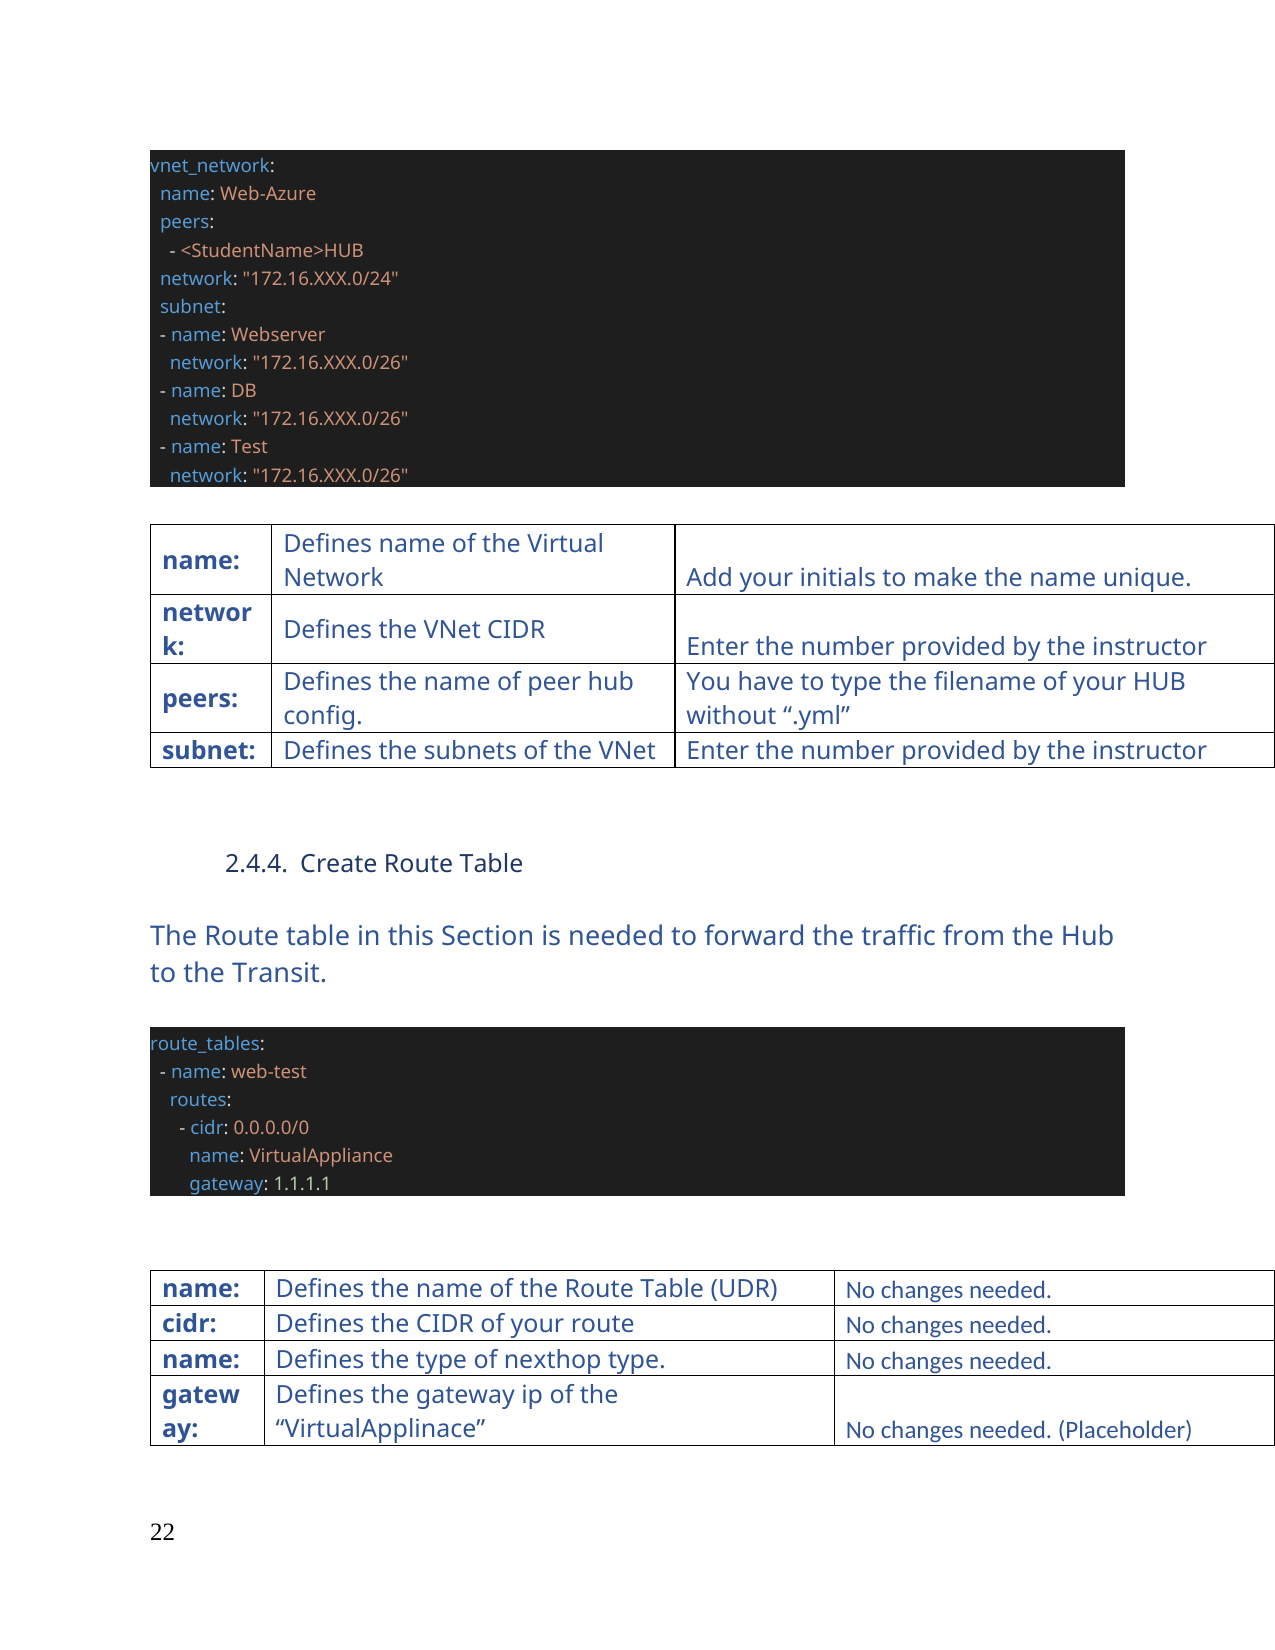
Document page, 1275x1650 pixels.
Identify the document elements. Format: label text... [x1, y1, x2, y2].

table_cell subnet: [151, 733, 271, 767]
text name: VirtualAppliance [150, 1140, 1125, 1168]
table_cell Defines the CIDR of your route [265, 1306, 834, 1340]
table_cell You have to type the filename of your HUB without “.yml” [676, 664, 1274, 732]
table_cell Enter the number provided by the instructor [676, 733, 1274, 767]
table_header Add your initials to make the name unique. [676, 525, 1274, 593]
text - name: web-test [150, 1056, 1125, 1084]
table_header No changes needed. [835, 1271, 1274, 1305]
table_cell No changes needed. [835, 1306, 1274, 1340]
text vnet_network: [150, 150, 1125, 178]
text gateway: 1.1.1.1 [150, 1168, 1125, 1196]
text - name: Webserver [150, 319, 1125, 347]
table_cell name: [151, 1341, 264, 1375]
table_header Defines the name of the Route Table (UDR) [265, 1271, 834, 1305]
table_cell Defines the gateway ip of the “VirtualApplinace” [265, 1376, 834, 1444]
text - name: Test [150, 431, 1125, 459]
table_header Defines name of the Virtual Network [272, 525, 674, 593]
table_header name: [151, 525, 271, 593]
table_cell cidr: [151, 1306, 264, 1340]
table_cell No changes needed. (Placeholder) [835, 1376, 1274, 1444]
table_cell peers: [151, 664, 271, 732]
text The Route table in this Section is needed to forward the traffic from the Hub to the Transit. [150, 917, 1125, 991]
table_cell Defines the type of nexthop type. [265, 1341, 834, 1375]
table_cell Defines the name of peer hub config. [272, 664, 674, 732]
text routes: [150, 1084, 1125, 1112]
table_cell No changes needed. [835, 1341, 1274, 1375]
table_cell gateway: [151, 1376, 264, 1444]
table_cell Defines the VNet CIDR [272, 595, 674, 663]
text name: Web-Azure [150, 178, 1125, 206]
text - cidr: 0.0.0.0/0 [150, 1112, 1125, 1140]
table_cell Defines the subnets of the VNet [272, 733, 674, 767]
text network: "172.16.XXX.0/26" [150, 459, 1125, 487]
table_cell network: [151, 595, 271, 663]
text route_tables: [150, 1027, 1125, 1056]
text peers: [150, 206, 1125, 234]
text network: "172.16.XXX.0/26" [150, 347, 1125, 375]
subtitle Create Route Table [225, 846, 1125, 880]
text subnet: [150, 291, 1125, 319]
table_header name: [151, 1271, 264, 1305]
text network: "172.16.XXX.0/24" [150, 262, 1125, 291]
table_cell Enter the number provided by the instructor [676, 595, 1274, 663]
text - <StudentName>HUB [150, 234, 1125, 262]
text - name: DB [150, 375, 1125, 403]
text network: "172.16.XXX.0/26" [150, 403, 1125, 431]
